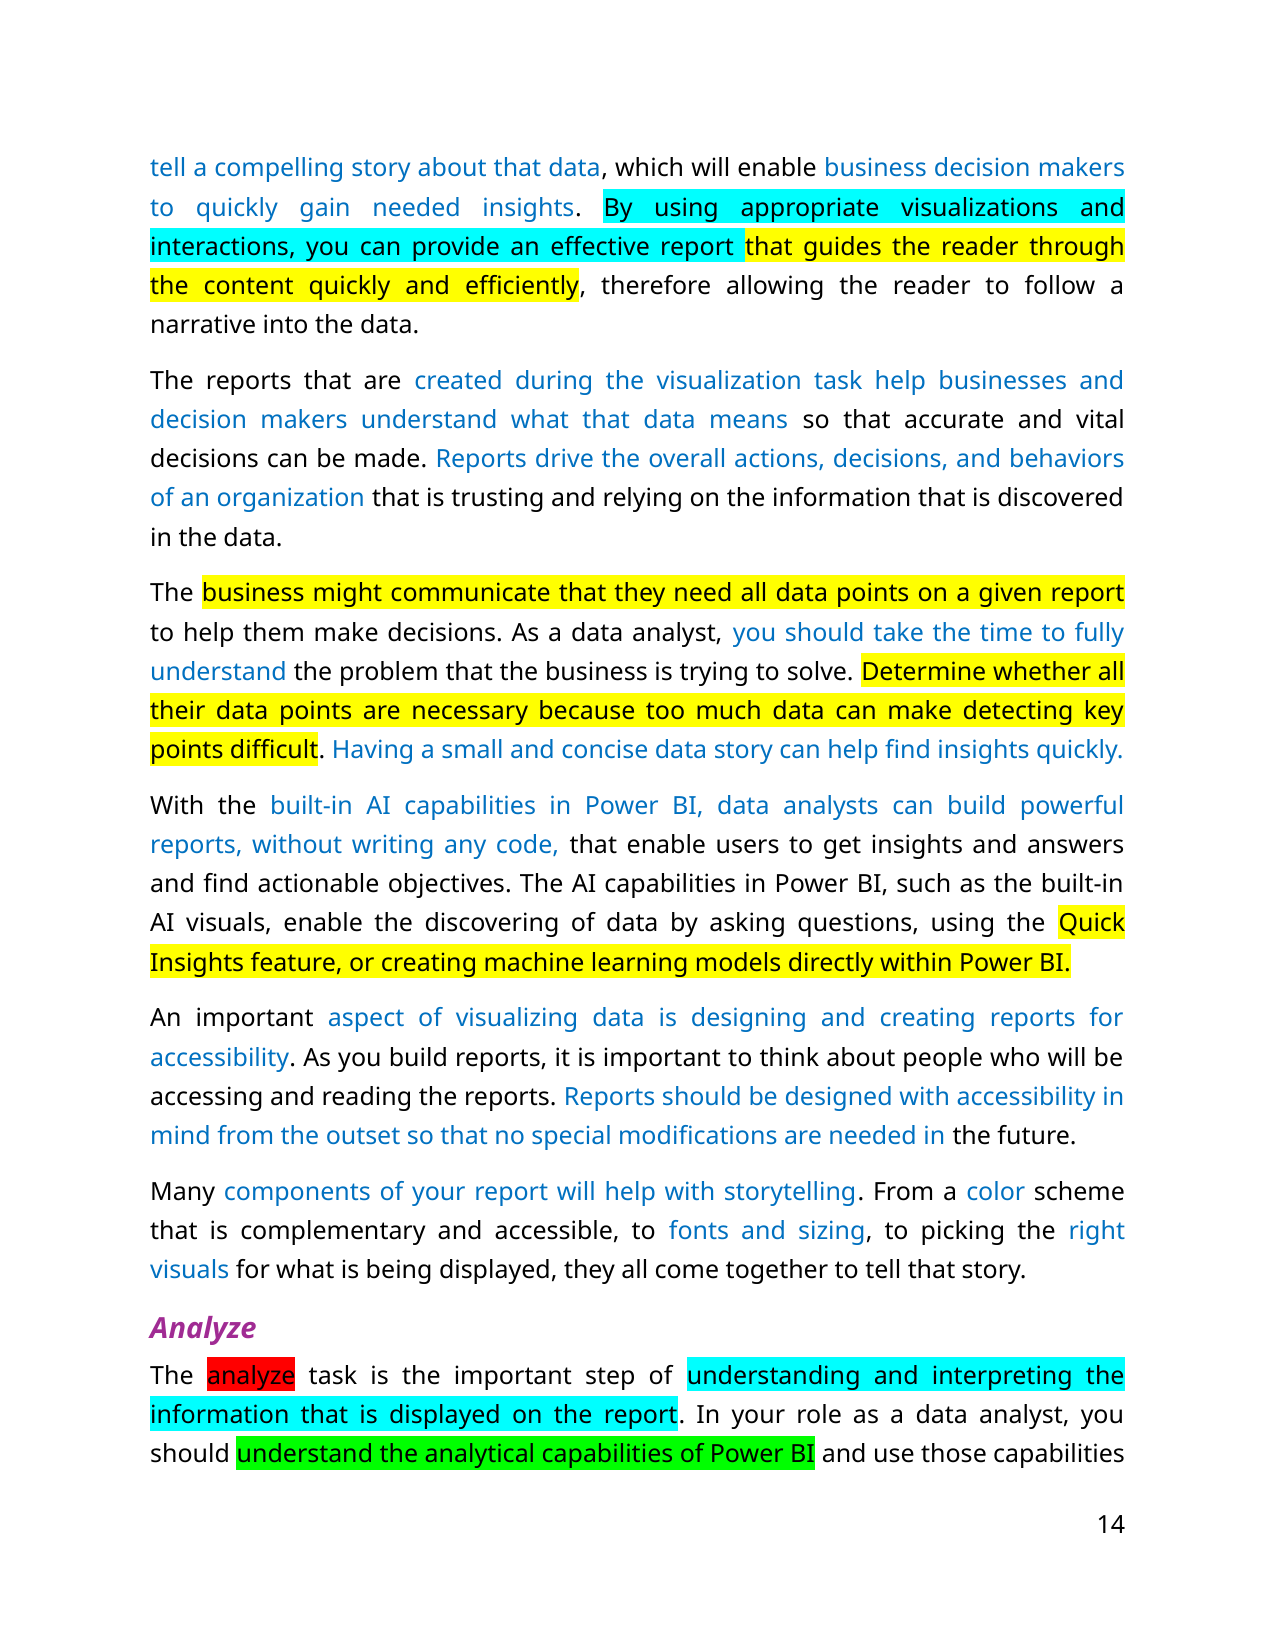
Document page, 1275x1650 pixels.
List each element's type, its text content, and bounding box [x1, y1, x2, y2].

text The business might communicate that they need all data points on a given report to help them make decisions. As a data analyst, you should take the time to fully understand the problem that the business is trying to solve. Determine whether all their data points are necessary because too much data can make detecting key points difficult. Having a small and concise data story can help find insights quickly. [150, 575, 1125, 693]
text The reports that are created during the visualization task help businesses and decision makers understand what that data means so that accurate and vital decisions can be made. Reports drive the overall actions, decisions, and behaviors of an organization that is trusting and relying on the information that is discovered in the data. [150, 362, 1125, 553]
text An important aspect of visualizing data is designing and creating reports for accessibility. As you build reports, it is important to think about people who will be accessing and reading the reports. Reports should be designed with accessibility in mind from the outset so that no special modifications are needed in the future. [150, 1000, 1125, 1152]
text With the built-in AI capabilities in Power BI, data analysts can build powerful reports, without writing any code, that enable users to get insights and answers and find actionable objectives. The AI capabilities in Power BI, such as the built-in AI visuals, enable the discovering of data by asking questions, using the Quick Insights feature, or creating machine learning models directly within Power BI. [150, 787, 1125, 978]
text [150, 1357, 1125, 1470]
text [150, 150, 1125, 228]
text Many components of your report will help with storytelling. From a color scheme that is complementary and accessible, to fonts and sizing, to picking the right visuals for what is being displayed, they all come together to tell that story. [150, 1173, 1125, 1286]
text The business might communicate that they need all data points on a given report to help them make decisions. As a data analyst, you should take the time to fully understand the problem that the business is trying to solve. Determine whether all their data points are necessary because too much data can make detecting key points difficult. Having a small and concise data story can help find insights quickly. [150, 727, 1125, 766]
subtitle Analyze [150, 1307, 1125, 1347]
